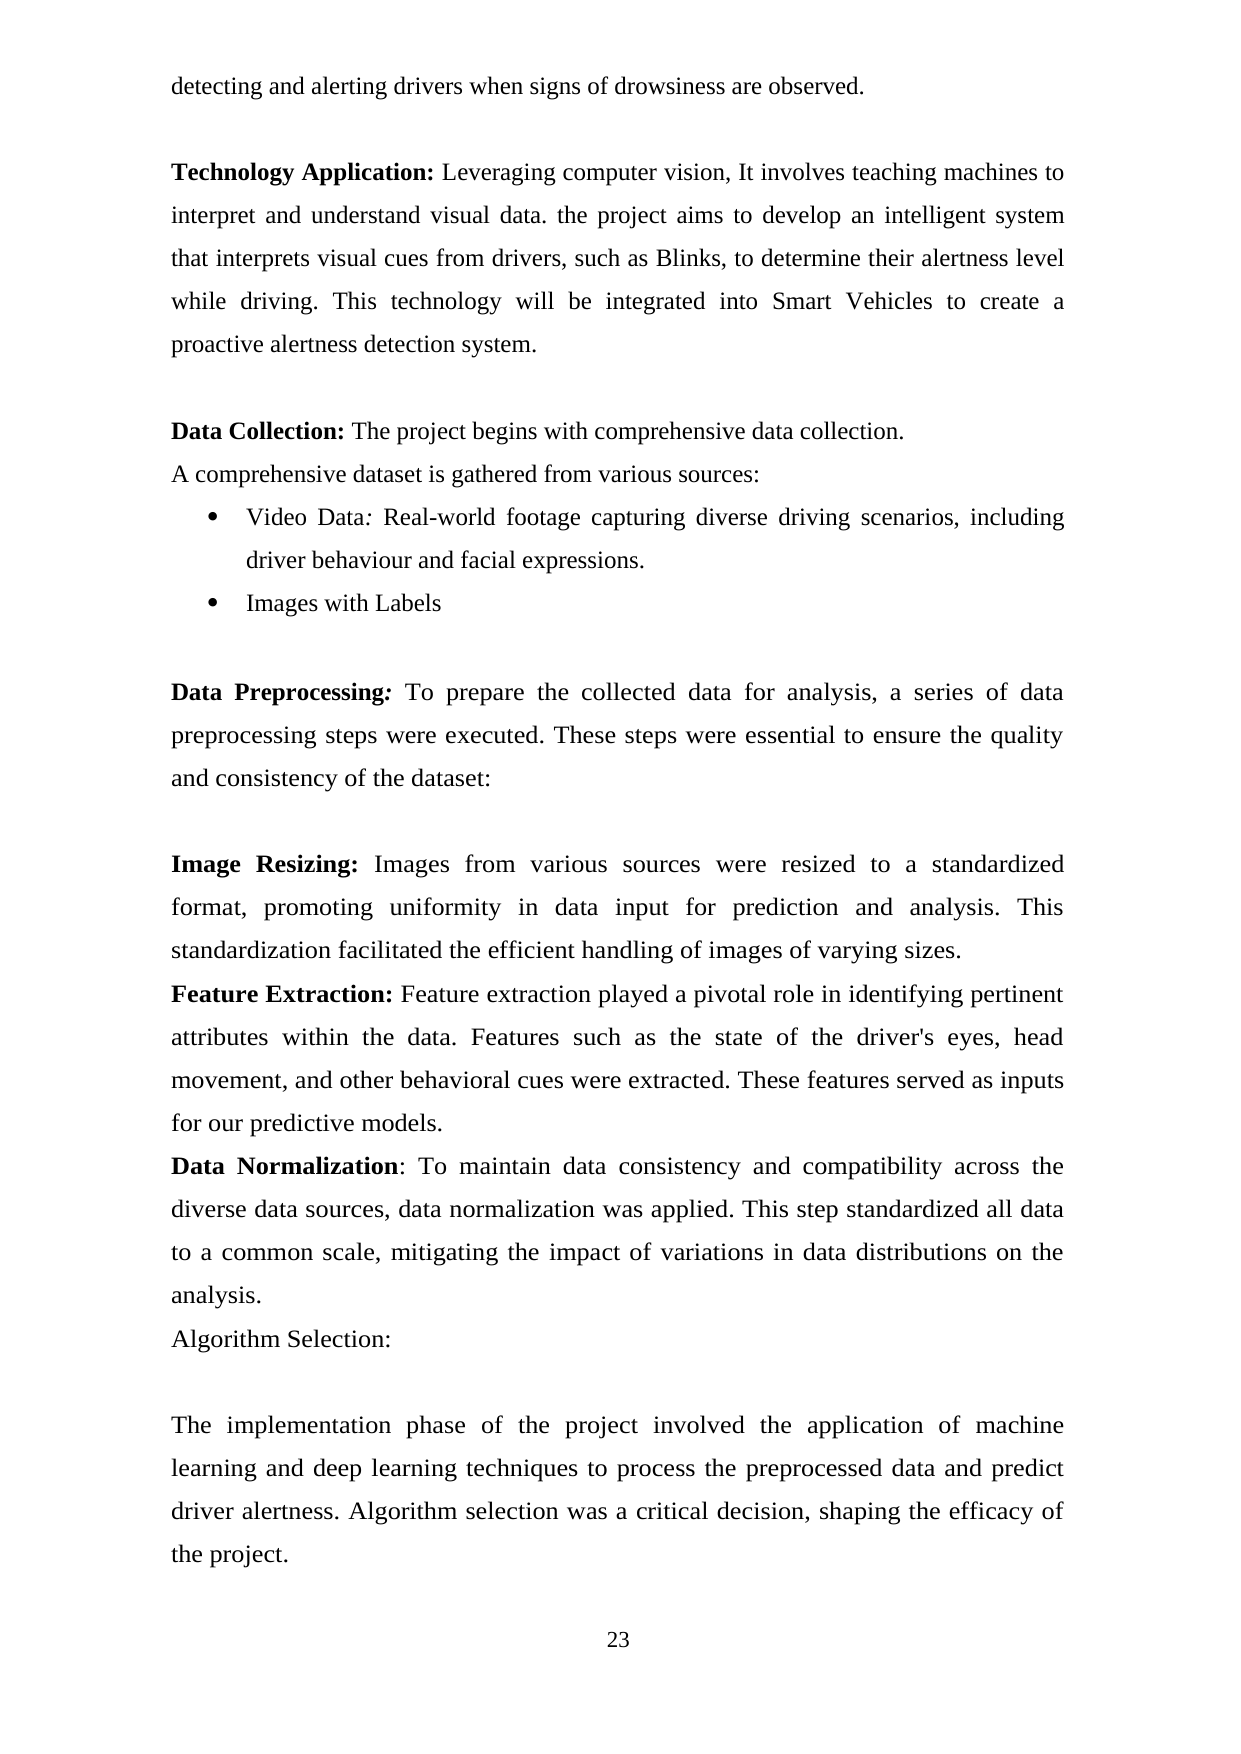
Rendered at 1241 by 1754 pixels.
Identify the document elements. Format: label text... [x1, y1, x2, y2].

text The implementation phase of the project involved the application of machine learning and deep learning techniques to process the preprocessed data and predict driver alertness. Algorithm selection was a critical decision, shaping the efficacy of the project. [171, 1410, 1065, 1568]
list Images with Labels [208, 588, 1065, 617]
text Algorithm Selection: [171, 1324, 1065, 1352]
text Image Resizing: Images from various sources were resized to a standardized format, promoting uniformity in data input for prediction and analysis. This standardization facilitated the efficient handling of images of varying sizes. [171, 849, 1065, 964]
list Video Data: Real-world footage capturing diverse driving scenarios, including driver behaviour and facial expressions. [208, 502, 1065, 574]
text Data Preprocessing: To prepare the collected data for analysis, a series of data preprocessing steps were executed. These steps were essential to ensure the quality and consistency of the dataset: [171, 677, 1065, 792]
text Data Collection: The project begins with comprehensive data collection. [171, 416, 1065, 444]
text Data Normalization: To maintain data consistency and compatibility across the diverse data sources, data normalization was applied. This step standardized all data to a common scale, mitigating the impact of variations in data distributions on the analysis. [171, 1151, 1065, 1309]
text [171, 71, 1065, 99]
text Feature Extraction: Feature extraction played a pivotal role in identifying pertinent attributes within the data. Features such as the state of the driver's eyes, head movement, and other behavioral cues were extracted. These features served as inputs for our predictive models. [171, 979, 1065, 1137]
text A comprehensive dataset is gathered from various sources: [171, 459, 1065, 488]
text Technology Application: Leveraging computer vision, It involves teaching machines to interpret and understand visual data. the project aims to develop an intelligent system that interprets visual cues from drivers, such as Blinks, to determine their alertness level while driving. This technology will be integrated into Smart Vehicles to create a proactive alertness detection system. [171, 157, 1065, 358]
